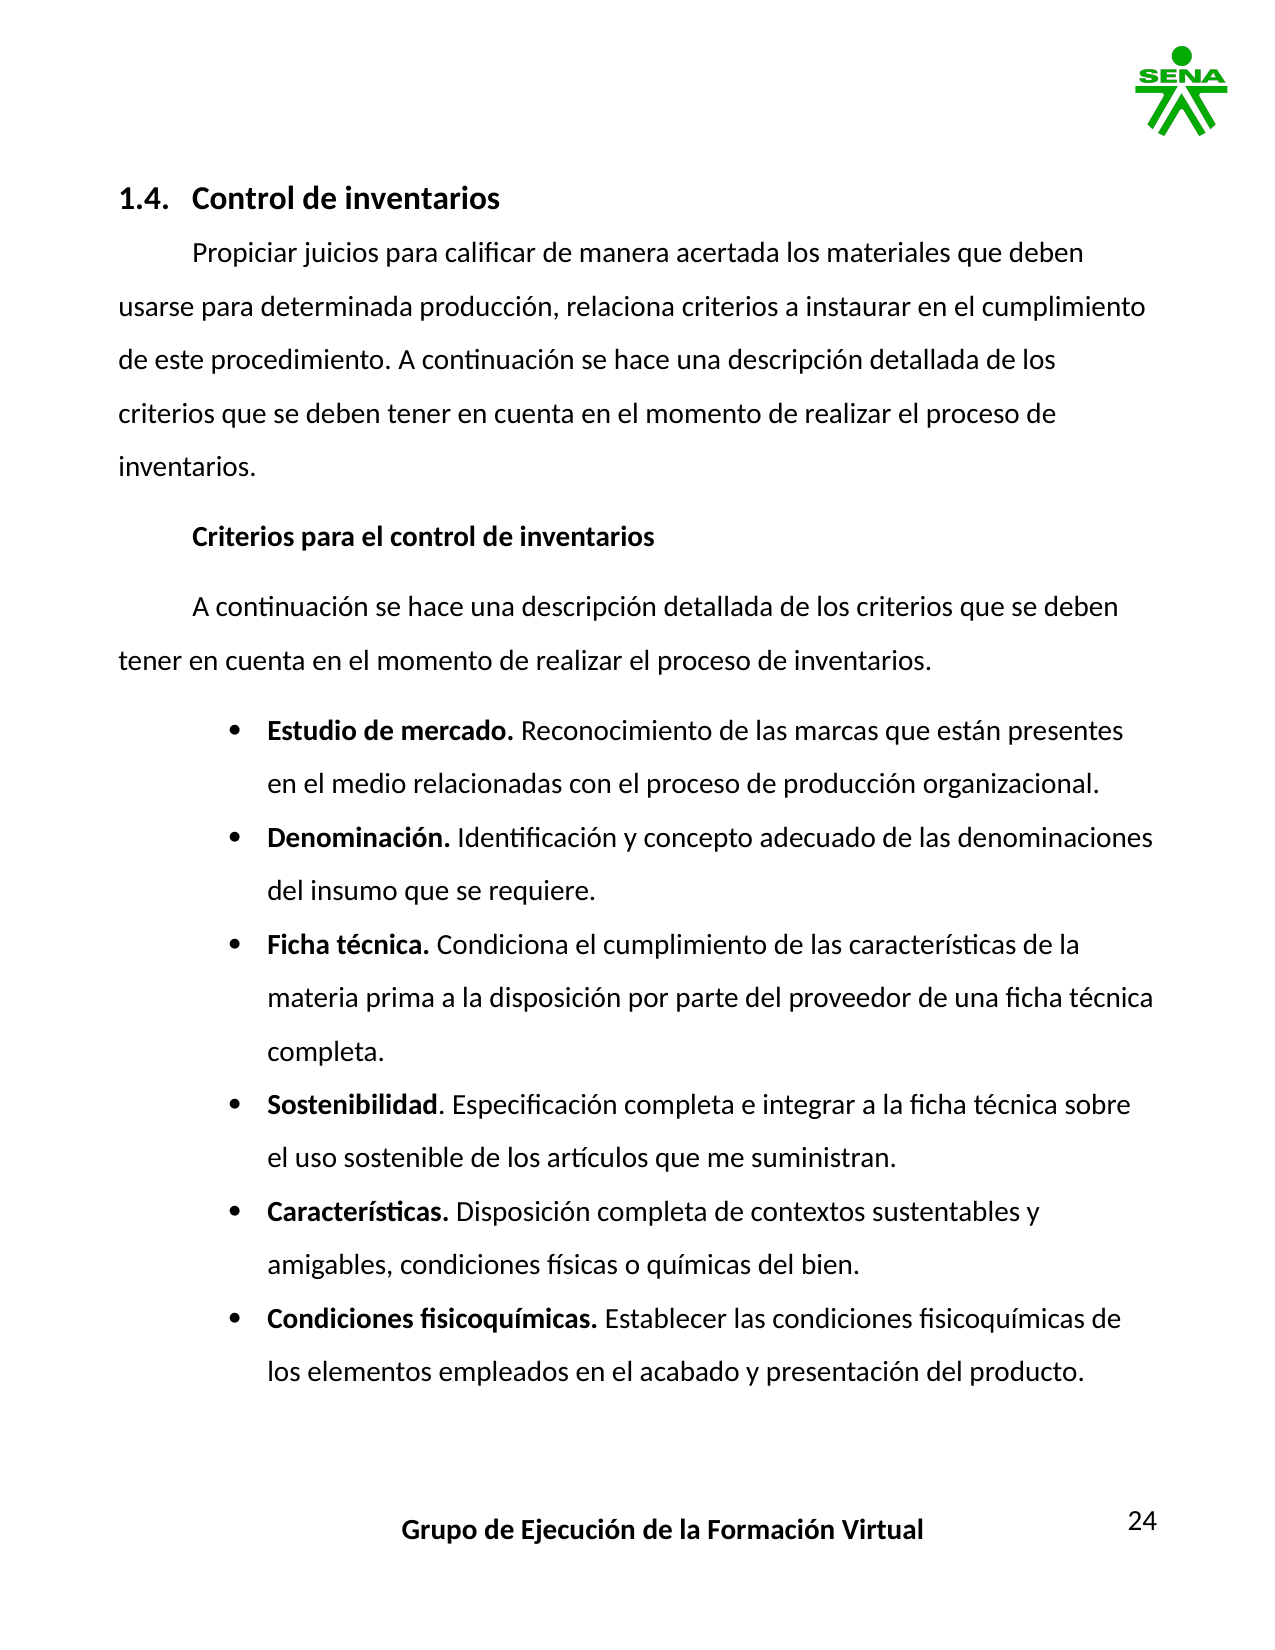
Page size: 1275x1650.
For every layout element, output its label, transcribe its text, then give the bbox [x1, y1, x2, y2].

picture [1135, 46, 1228, 136]
list Denominación. Identificación y concepto adecuado de las denominaciones del insumo que se requiere. [229, 819, 1157, 908]
list Ficha técnica. Condiciona el cumplimiento de las características de la materia prima a la disposición por parte del proveedor de una ficha técnica completa. [229, 926, 1157, 1068]
list Características. Disposición completa de contextos sustentables y amigables, condiciones físicas o químicas del bien. [229, 1193, 1157, 1282]
text Criterios para el control de inventarios [118, 518, 1157, 554]
text A continuación se hace una descripción detallada de los criterios que se deben tener en cuenta en el momento de realizar el proceso de inventarios. [118, 588, 1157, 678]
list Sostenibilidad. Especificación completa e integrar a la ficha técnica sobre el uso sostenible de los artículos que me suministran. [229, 1086, 1157, 1175]
text Propiciar juicios para calificar de manera acertada los materiales que deben usarse para determinada producción, relaciona criterios a instaurar en el cumplimiento de este procedimiento. A continuación se hace una descripción detallada de los criterios que se deben tener en cuenta en el momento de realizar el proceso de inventarios. [118, 234, 1157, 484]
subtitle Control de inventarios [118, 177, 1157, 218]
list Estudio de mercado. Reconocimiento de las marcas que están presentes en el medio relacionadas con el proceso de producción organizacional. [229, 712, 1157, 801]
list Condiciones fisicoquímicas. Establecer las condiciones fisicoquímicas de los elementos empleados en el acabado y presentación del producto. [229, 1300, 1157, 1389]
